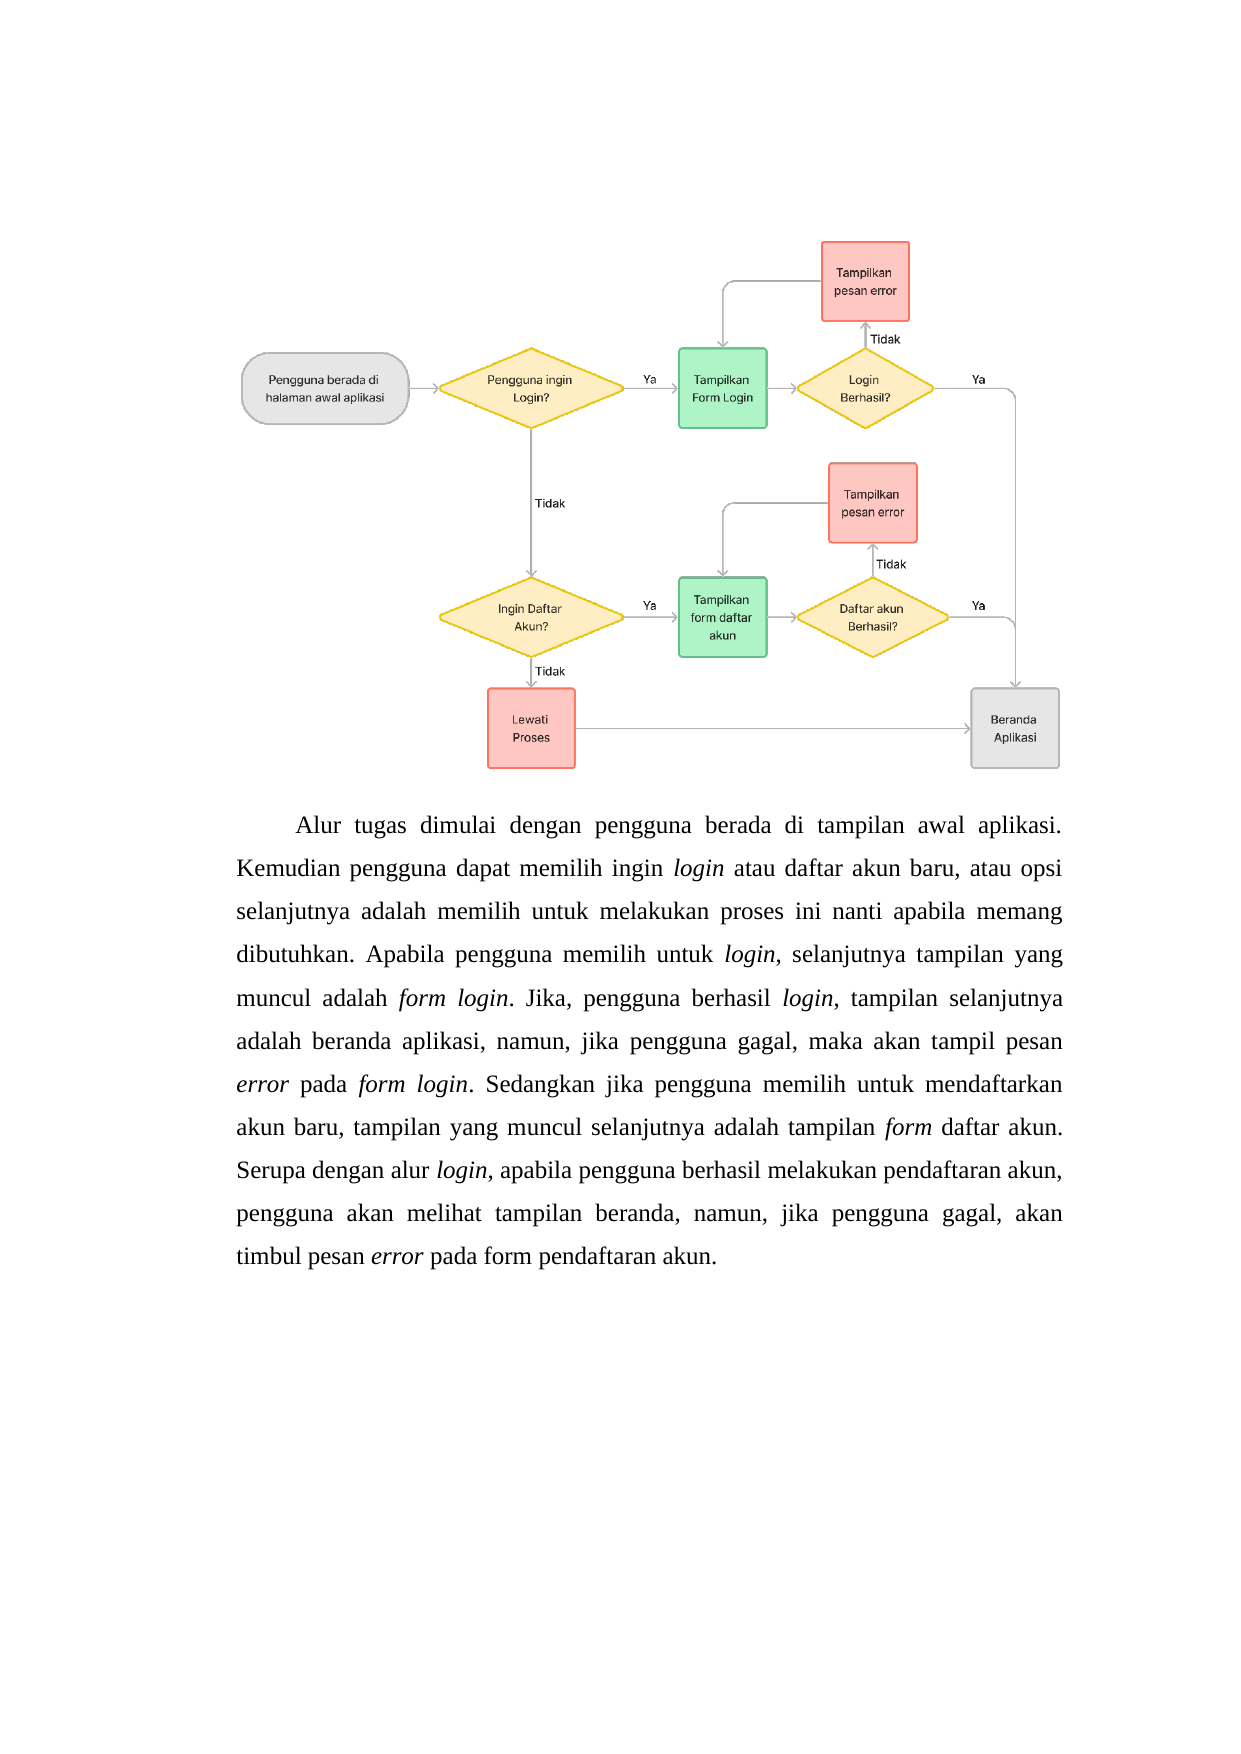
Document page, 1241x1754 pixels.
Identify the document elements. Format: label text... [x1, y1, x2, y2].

text Alur tugas dimulai dengan pengguna berada di tampilan awal aplikasi. Kemudian pengguna dapat memilih ingin login atau daftar akun baru, atau opsi selanjutnya adalah memilih untuk melakukan proses ini nanti apabila memang dibutuhkan. Apabila pengguna memilih untuk login, selanjutnya tampilan yang muncul adalah form login. Jika, pengguna berhasil login, tampilan selanjutnya adalah beranda aplikasi, namun, jika pengguna gagal, maka akan tampil pesan error pada form login. Sedangkan jika pengguna memilih untuk mendaftarkan akun baru, tampilan yang muncul selanjutnya adalah tampilan form daftar akun. Serupa dengan alur login, apabila pengguna berhasil melakukan pendaftaran akun, pengguna akan melihat tampilan beranda, namun, jika pengguna gagal, akan timbul pesan error pada form pendaftaran akun. [236, 810, 1063, 1270]
picture [236, 236, 1063, 776]
